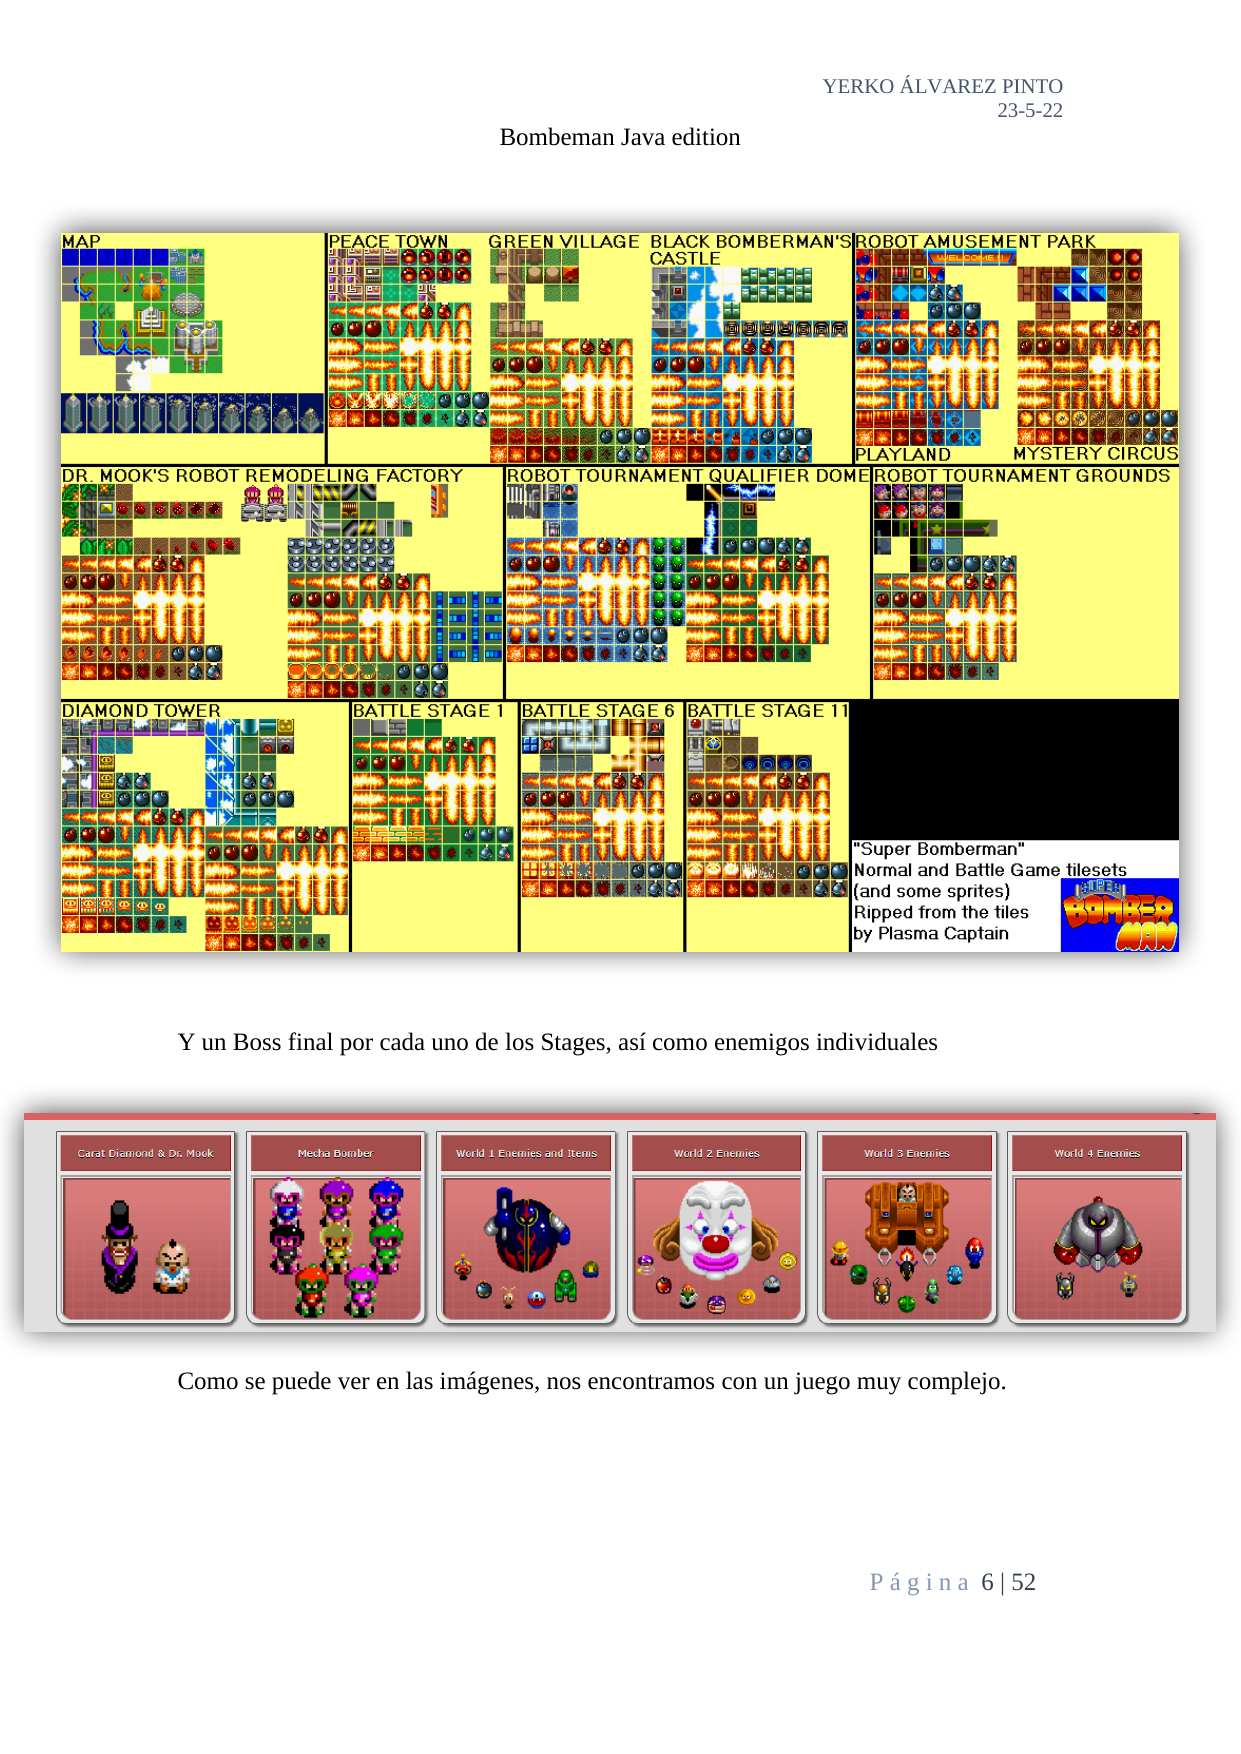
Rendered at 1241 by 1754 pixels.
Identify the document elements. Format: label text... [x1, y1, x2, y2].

picture [61, 233, 1179, 952]
picture [24, 1113, 1216, 1332]
text Y un Boss final por cada uno de los Stages, así como enemigos individuales [177, 1027, 1063, 1056]
text Como se puede ver en las imágenes, nos encontramos con un juego muy complejo. [177, 1366, 1063, 1395]
